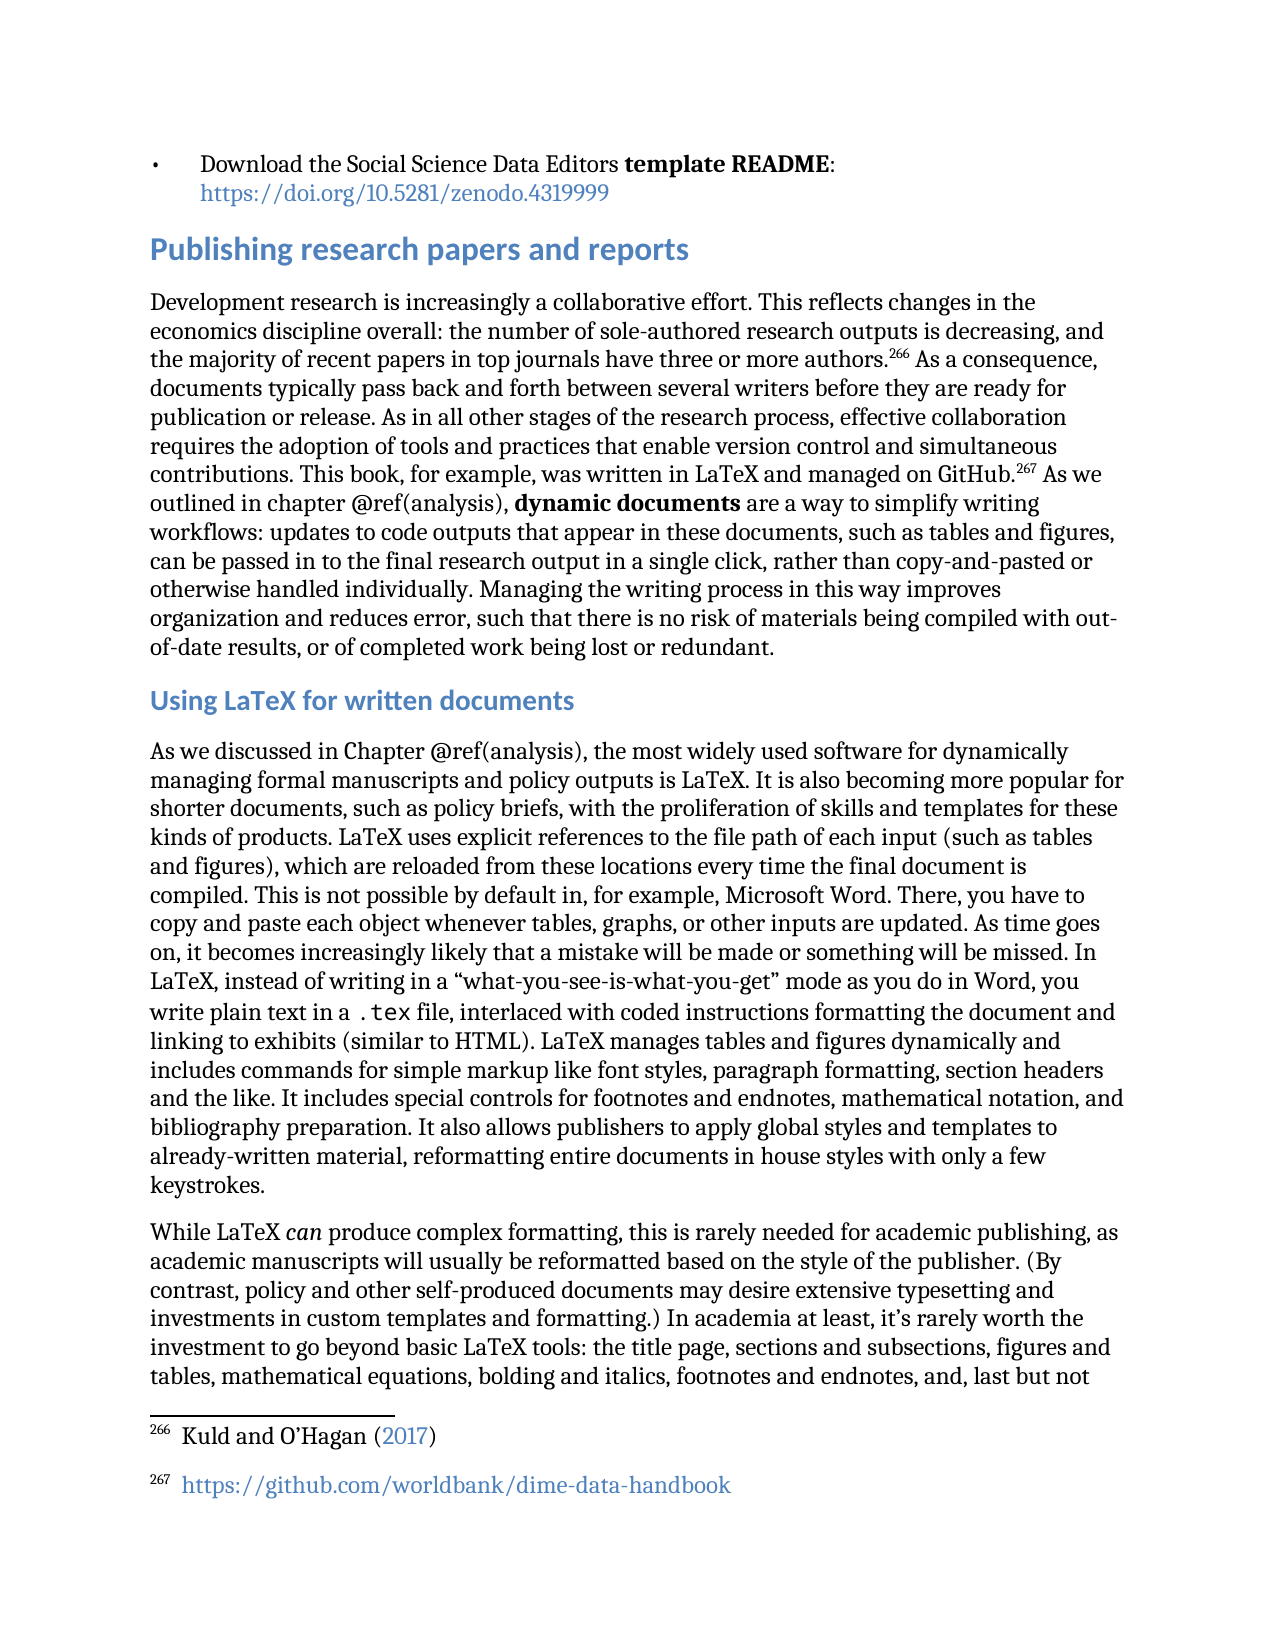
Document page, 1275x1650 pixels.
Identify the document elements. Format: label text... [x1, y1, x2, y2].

text As we discussed in Chapter @ref(analysis), the most widely used software for dynamically managing formal manuscripts and policy outputs is LaTeX. It is also becoming more popular for shorter documents, such as policy briefs, with the proliferation of skills and templates for these kinds of products. LaTeX uses explicit references to the file path of each input (such as tables and figures), which are reloaded from these locations every time the final document is compiled. This is not possible by default in, for example, Microsoft Word. There, you have to copy and paste each object whenever tables, graphs, or other inputs are updated. As time goes on, it becomes increasingly likely that a mistake will be made or something will be missed. In LaTeX, instead of writing in a “what-you-see-is-what-you-get” mode as you do in Word, you write plain text in a .tex file, interlaced with coded instructions formatting the document and linking to exhibits (similar to HTML). LaTeX manages tables and figures dynamically and includes commands for simple markup like font styles, paragraph formatting, section headers and the like. It includes special controls for footnotes and endnotes, mathematical notation, and bibliography preparation. It also allows publishers to apply global styles and templates to already-written material, reformatting entire documents in house styles with only a few keystrokes. [150, 737, 1125, 1199]
text Development research is increasingly a collaborative effort. This reflects changes in the economics discipline overall: the number of sole-authored research outputs is decreasing, and the majority of recent papers in top journals have three or more authors. As a consequence, documents typically pass back and forth between several writers before they are ready for publication or release. As in all other stages of the research process, effective collaboration requires the adoption of tools and practices that enable version control and simultaneous contributions. This book, for example, was written in LaTeX and managed on GitHub. As we outlined in chapter @ref(analysis), dynamic documents are a way to simplify writing workflows: updates to code outputs that appear in these documents, such as tables and figures, can be passed in to the final research output in a single click, rather than copy-and-pasted or otherwise handled individually. Managing the writing process in this way improves organization and reduces error, such that there is no risk of materials being compiled with out-of-date results, or of completed work being lost or redundant. [150, 288, 1125, 662]
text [150, 1218, 1125, 1391]
list Download the Social Science Data Editors template README: https://doi.org/10.5281/zenodo.4319999 [150, 150, 1125, 207]
subtitle Using LaTeX for written documents [150, 682, 1125, 718]
subtitle Publishing research papers and reports [150, 228, 1125, 269]
